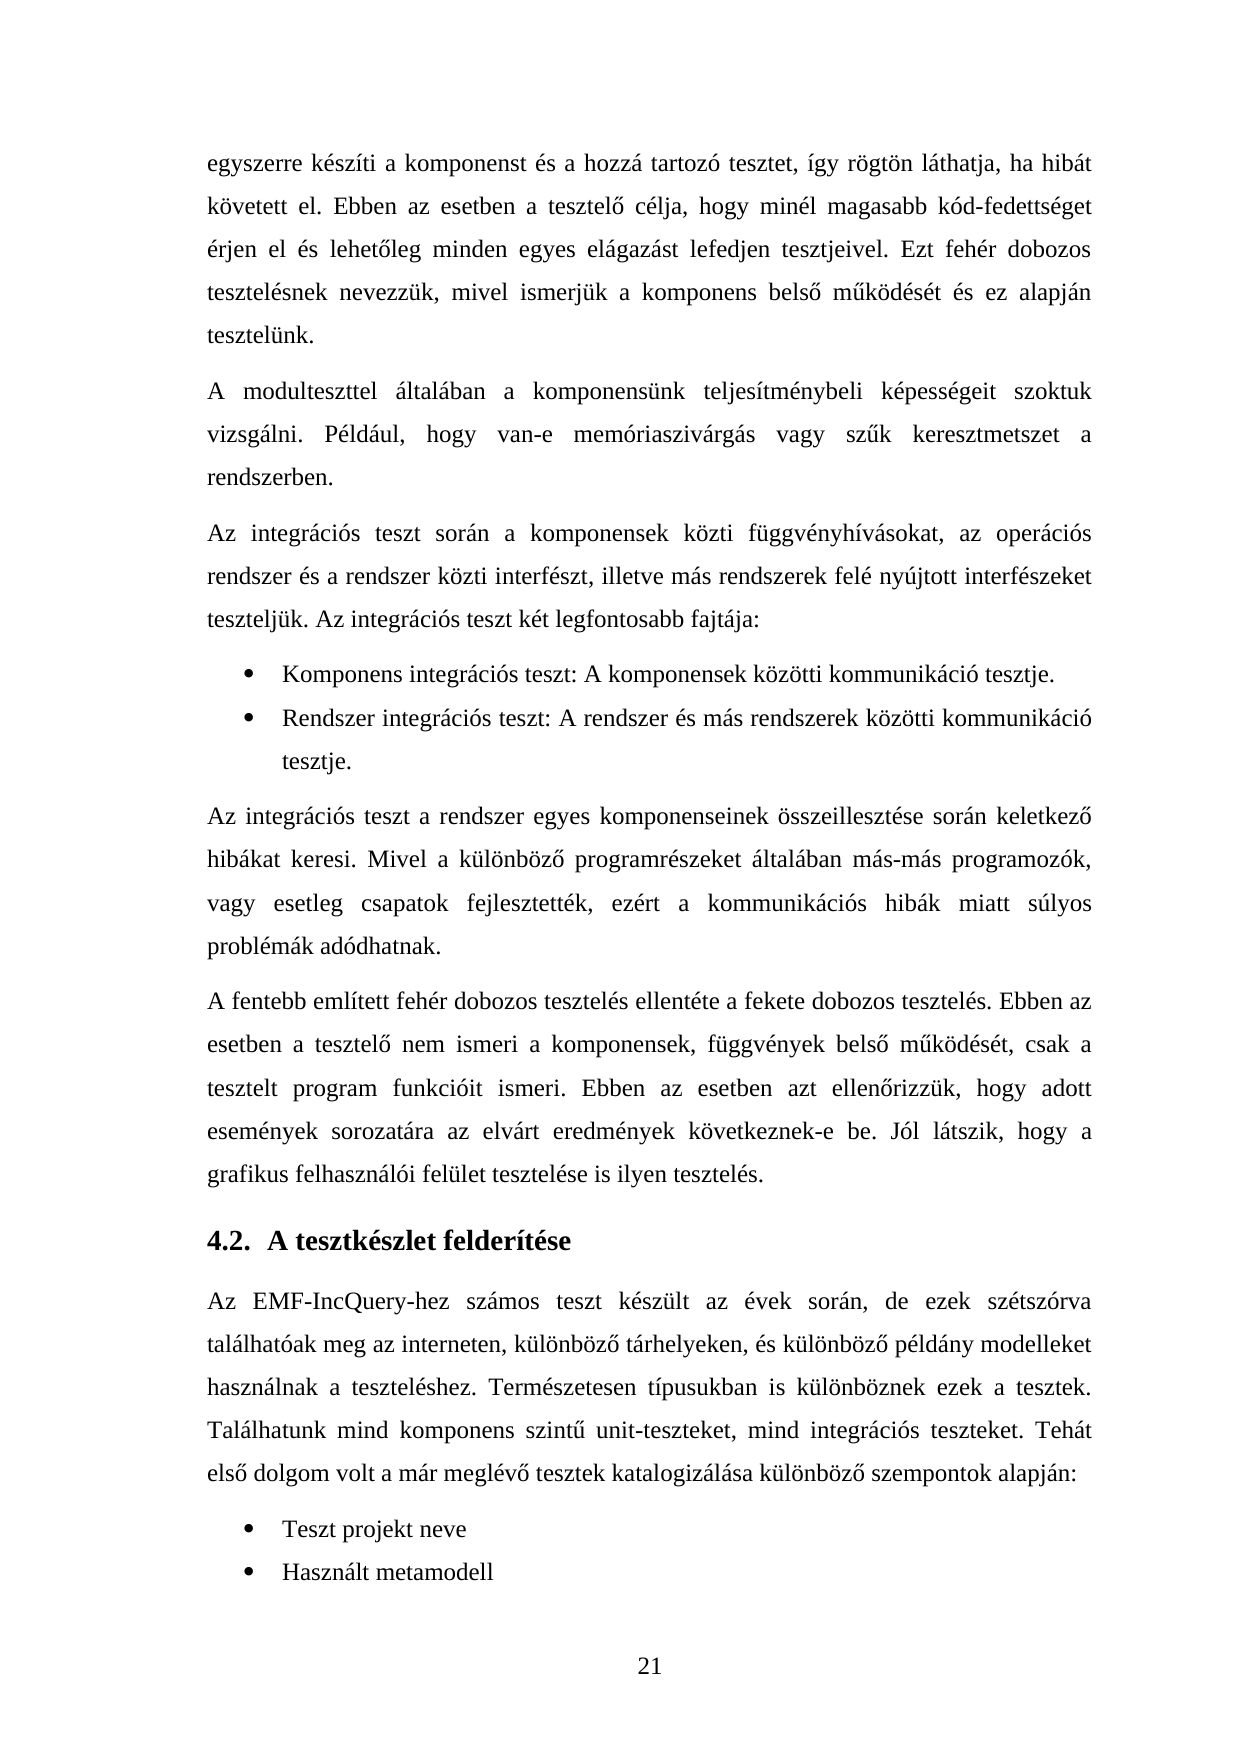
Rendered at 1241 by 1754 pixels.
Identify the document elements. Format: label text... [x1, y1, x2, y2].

list Teszt projekt neve [244, 1514, 1092, 1543]
list Komponens integrációs teszt: A komponensek közötti kommunikáció tesztje. [244, 659, 1092, 688]
subtitle A tesztkészlet felderítése [207, 1223, 1092, 1256]
text A fentebb említett fehér dobozos tesztelés ellentéte a fekete dobozos tesztelés. Ebben az esetben a tesztelő nem ismeri a komponensek, függvények belső működését, csak a tesztelt program funkcióit ismeri. Ebben az esetben azt ellenőrizzük, hogy adott események sorozatára az elvárt eredmények következnek-e be. Jól látszik, hogy a grafikus felhasználói felület tesztelése is ilyen tesztelés. [207, 986, 1092, 1188]
text Az integrációs teszt során a komponensek közti függvényhívásokat, az operációs rendszer és a rendszer közti interfészt, illetve más rendszerek felé nyújtott interfészeket teszteljük. Az integrációs teszt két legfontosabb fajtája: [207, 518, 1092, 633]
list Rendszer integrációs teszt: A rendszer és más rendszerek közötti kommunikáció tesztje. [244, 703, 1092, 774]
list Használt metamodell [244, 1557, 1092, 1586]
text Az EMF-IncQuery-hez számos teszt készült az évek során, de ezek szétszórva találhatóak meg az interneten, különböző tárhelyeken, és különböző példány modelleket használnak a teszteléshez. Természetesen típusukban is különböznek ezek a tesztek. Találhatunk mind komponens szintű unit-teszteket, mind integrációs teszteket. Tehát első dolgom volt a már meglévő tesztek katalogizálása különböző szempontok alapján: [207, 1286, 1092, 1487]
text A modulteszttel általában a komponensünk teljesítménybeli képességeit szoktuk vizsgálni. Például, hogy van-e memóriaszivárgás vagy szűk keresztmetszet a rendszerben. [207, 376, 1092, 491]
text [207, 148, 1092, 349]
text Az integrációs teszt a rendszer egyes komponenseinek összeillesztése során keletkező hibákat keresi. Mivel a különböző programrészeket általában más-más programozók, vagy esetleg csapatok fejlesztették, ezért a kommunikációs hibák miatt súlyos problémák adódhatnak. [207, 801, 1092, 959]
